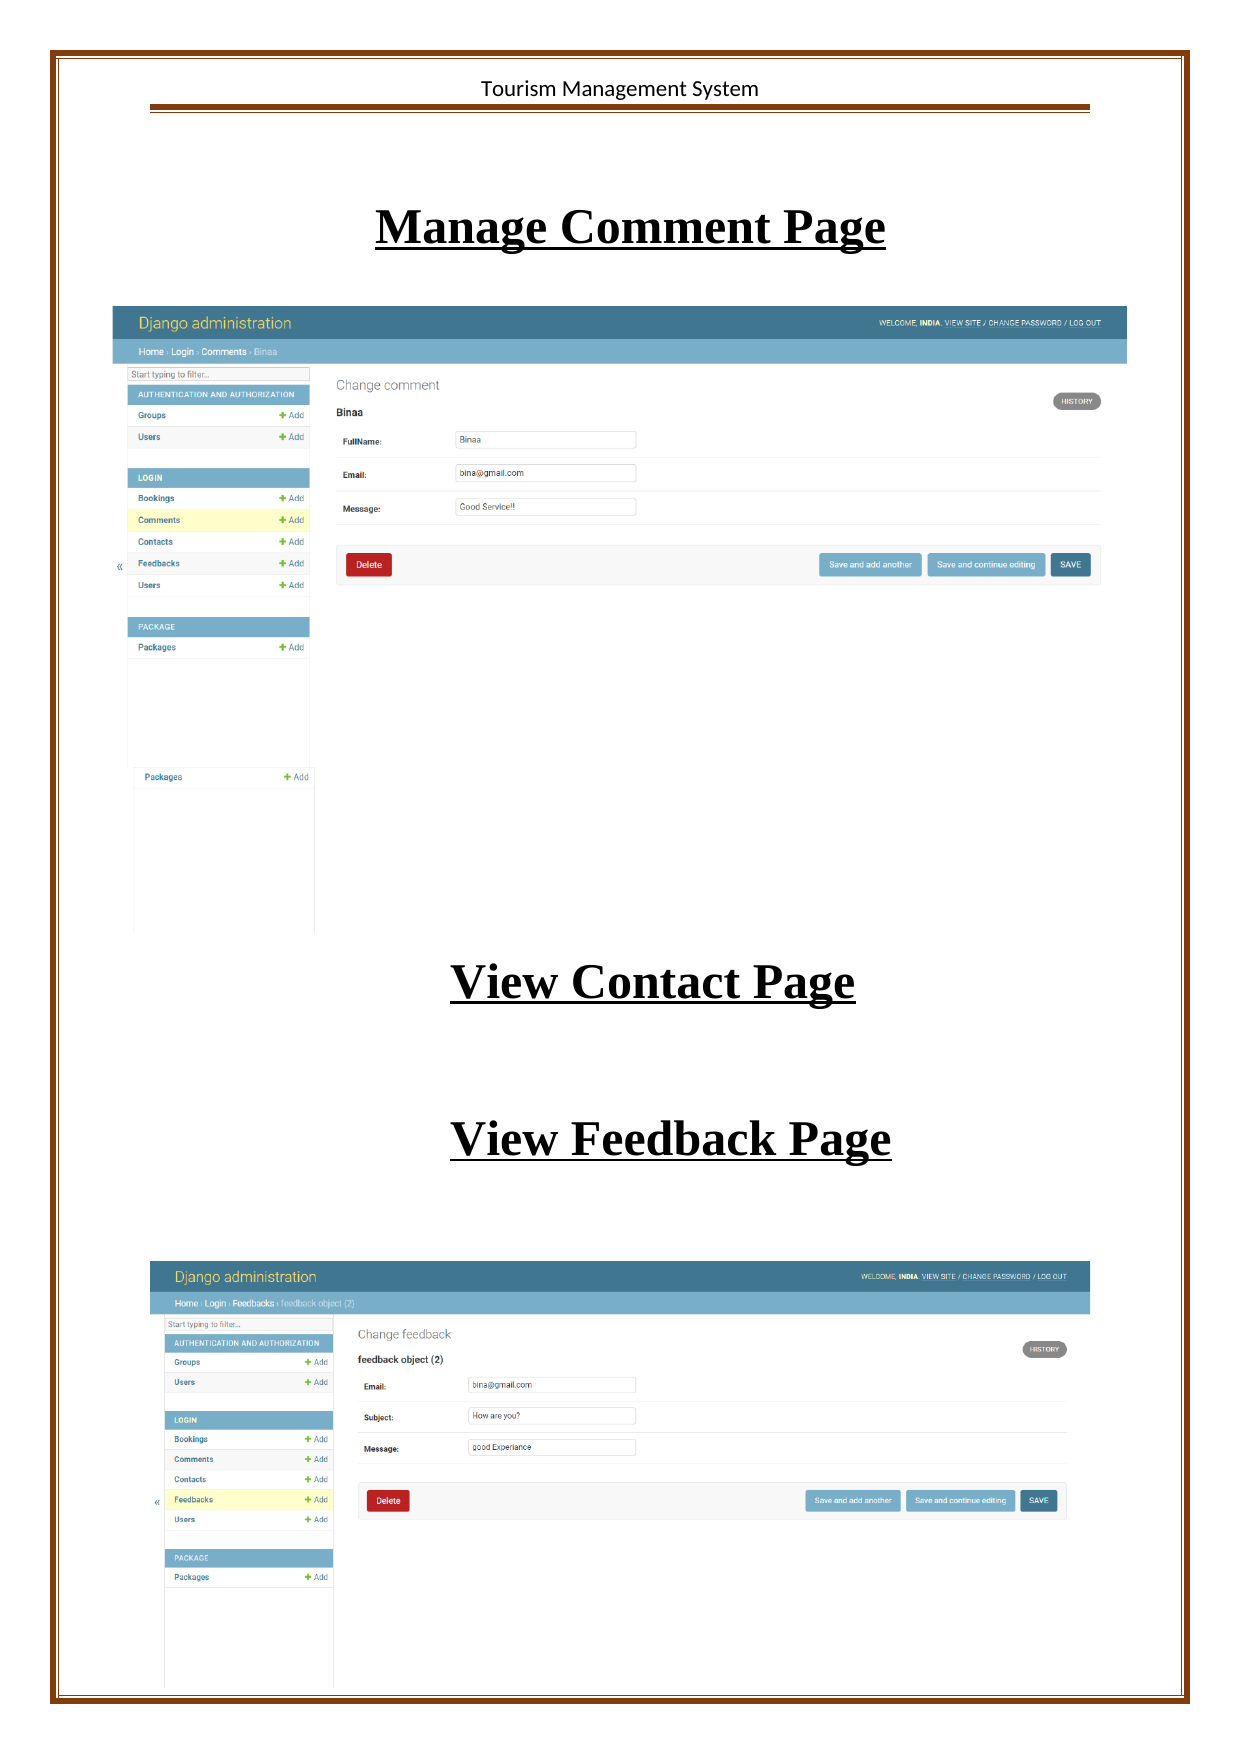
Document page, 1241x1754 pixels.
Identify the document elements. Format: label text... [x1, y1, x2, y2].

picture [150, 1261, 1091, 1688]
text View Contact Page [375, 933, 1090, 1009]
text Manage Comment Page [375, 197, 1090, 255]
text View Feedback Page [375, 1109, 1090, 1166]
picture [112, 306, 1127, 933]
